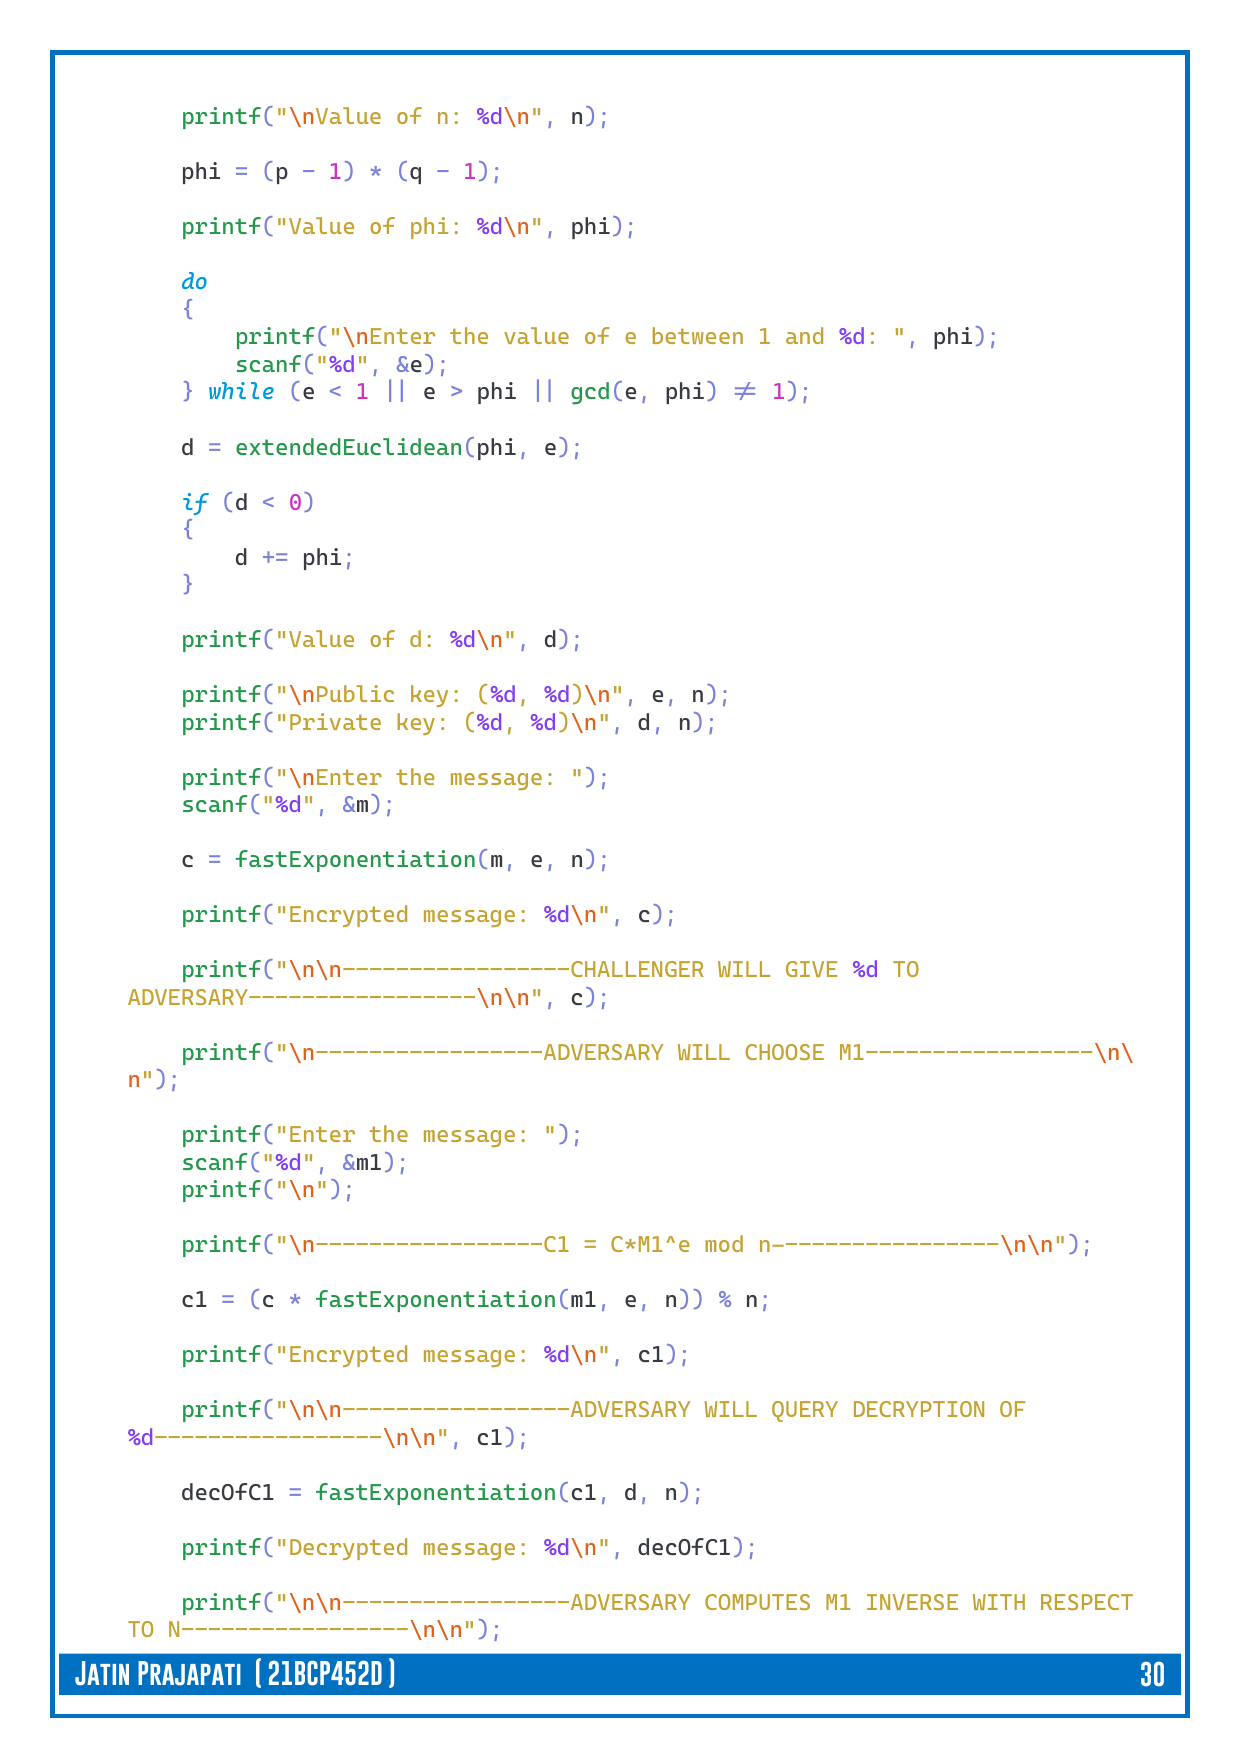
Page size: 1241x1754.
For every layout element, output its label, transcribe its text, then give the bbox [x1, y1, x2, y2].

text } [127, 570, 1165, 598]
text printf("\n-----------------ADVERSARY WILL CHOOSE M1-----------------\n\n"); [127, 1038, 1165, 1093]
text d = extendedEuclidean(phi, e); [127, 433, 1165, 460]
text { [127, 295, 1165, 323]
text printf("\n"); [127, 1175, 1165, 1203]
text decOfC1 = fastExponentiation(c1, d, n); [127, 1478, 1165, 1505]
text printf("\n\n-----------------ADVERSARY COMPUTES M1 INVERSE WITH RESPECT TO N-----------------\n\n"); [127, 1588, 1165, 1643]
text phi = (p - 1) * (q - 1); [127, 157, 1165, 185]
text printf("\nPublic key: (%d, %d)\n", e, n); [127, 680, 1165, 708]
text do [127, 267, 1165, 295]
text c = fastExponentiation(m, e, n); [127, 845, 1165, 873]
text c1 = (c * fastExponentiation(m1, e, n)) % n; [127, 1285, 1165, 1313]
text d += phi; [127, 543, 1165, 570]
text scanf("%d", &m); [127, 790, 1165, 818]
text printf("\n\n-----------------ADVERSARY WILL QUERY DECRYPTION OF %d-----------------\n\n", c1); [127, 1395, 1165, 1450]
text printf("Enter the message: "); [127, 1120, 1165, 1148]
text printf("\n-----------------C1 = C*M1^e mod n-----------------\n\n"); [127, 1230, 1165, 1258]
text printf("Encrypted message: %d\n", c1); [127, 1340, 1165, 1368]
text printf("Decrypted message: %d\n", decOfC1); [127, 1533, 1165, 1560]
text { [127, 515, 1165, 543]
text printf("\n\n-----------------CHALLENGER WILL GIVE %d TO ADVERSARY-----------------\n\n", c); [127, 955, 1165, 1010]
text printf("\nEnter the message: "); [127, 763, 1165, 790]
text printf("\nValue of n: %d\n", n); [127, 102, 1165, 130]
text if (d < 0) [127, 488, 1165, 515]
text } while (e < 1 || e > phi || gcd(e, phi) != 1); [127, 378, 1165, 405]
text printf("Encrypted message: %d\n", c); [127, 900, 1165, 928]
text scanf("%d", &m1); [127, 1148, 1165, 1175]
text printf("Value of phi: %d\n", phi); [127, 212, 1165, 240]
text printf("Private key: (%d, %d)\n", d, n); [127, 708, 1165, 735]
text printf("\nEnter the value of e between 1 and %d: ", phi); [127, 323, 1165, 350]
text printf("Value of d: %d\n", d); [127, 625, 1165, 653]
text scanf("%d", &e); [127, 350, 1165, 378]
